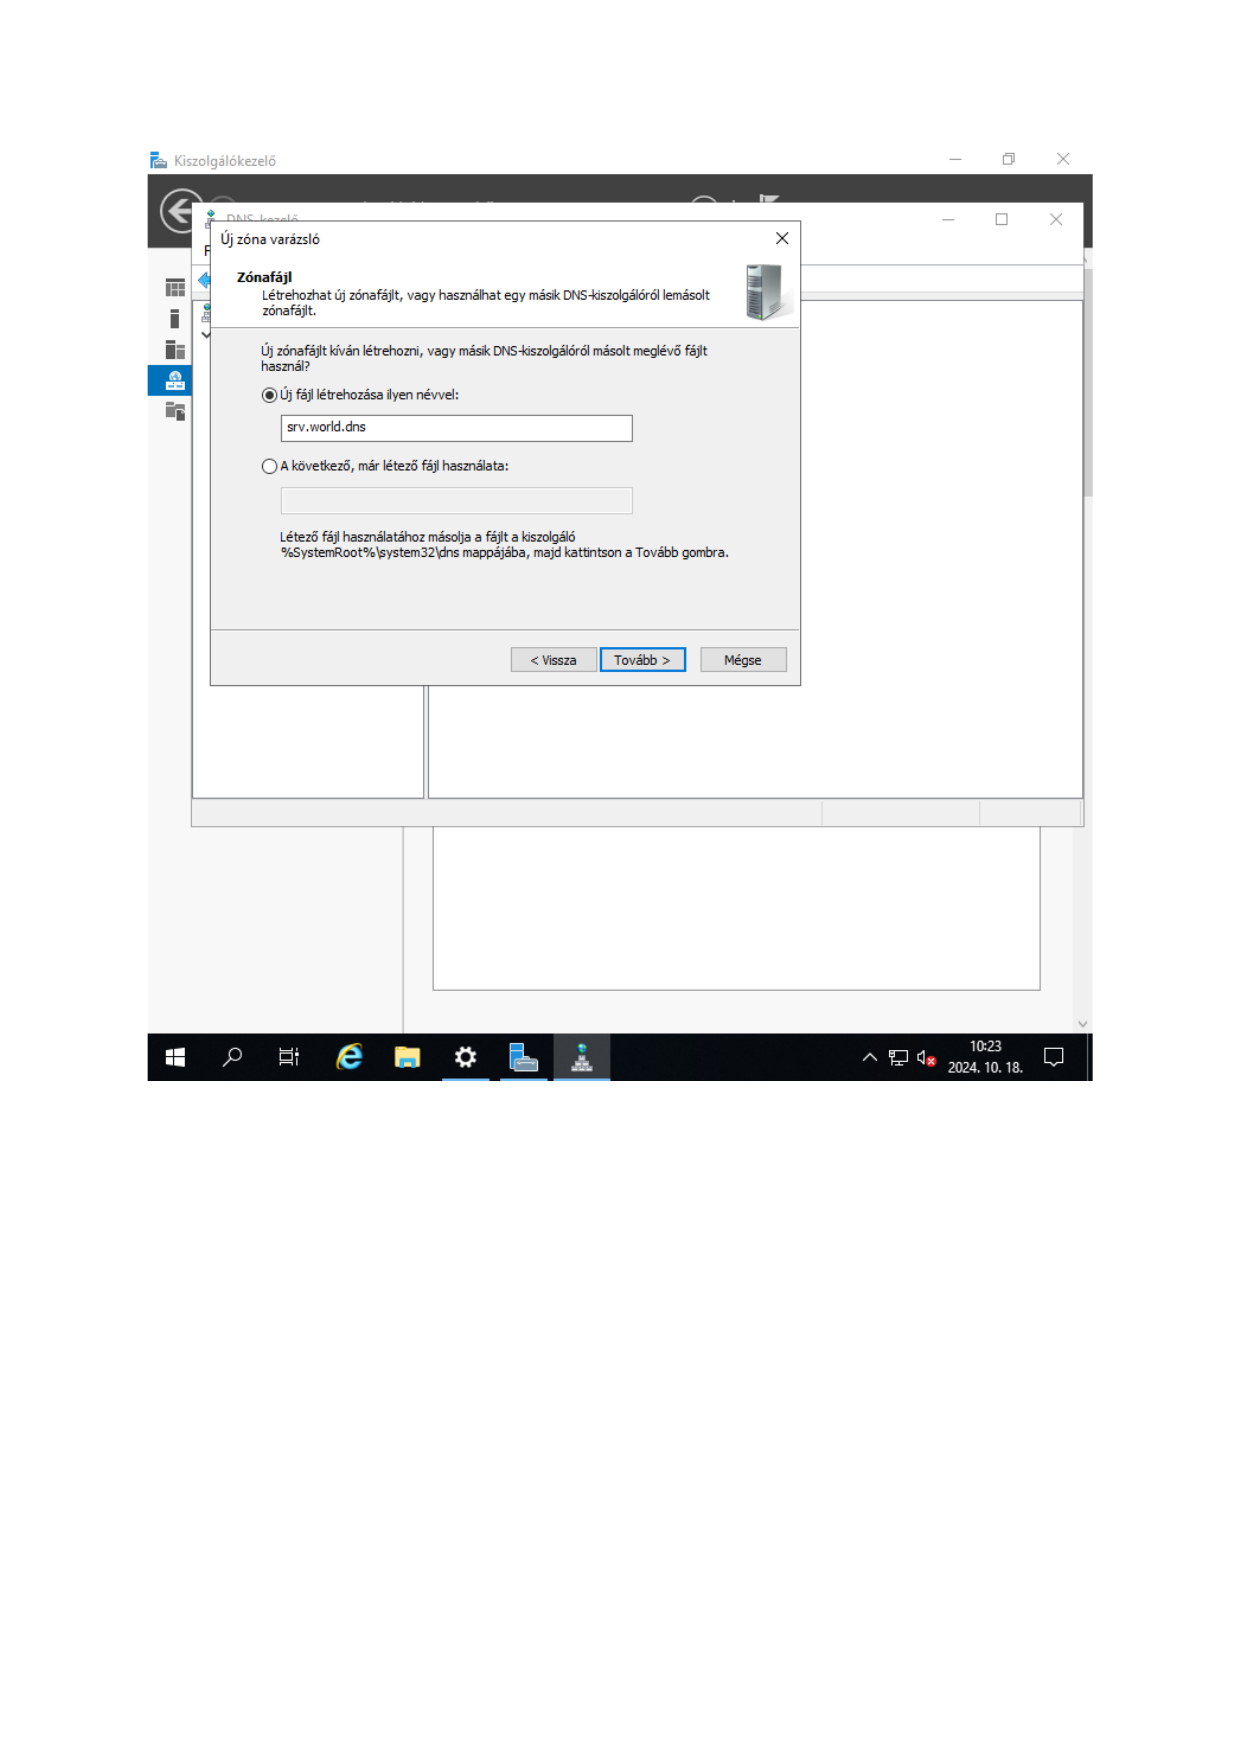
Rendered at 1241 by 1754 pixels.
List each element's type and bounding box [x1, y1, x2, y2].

picture [147, 147, 1093, 1081]
